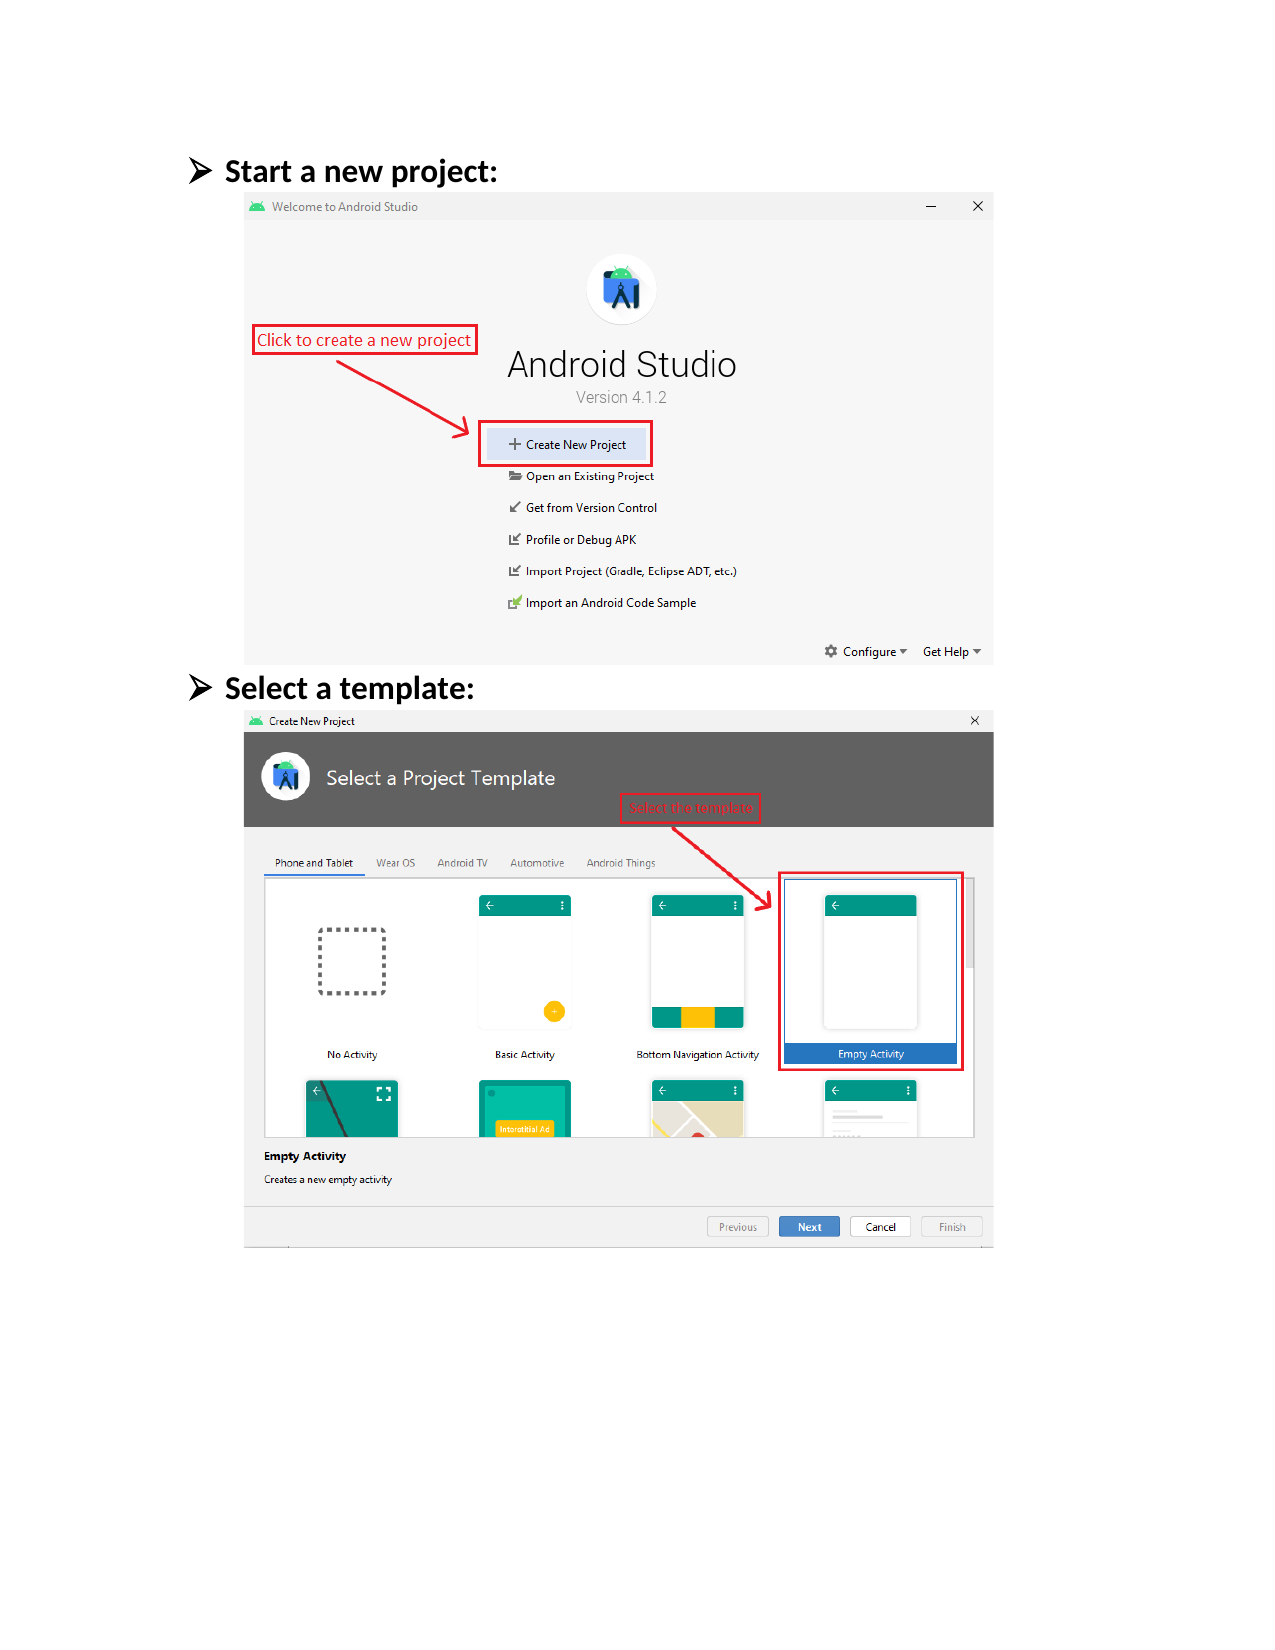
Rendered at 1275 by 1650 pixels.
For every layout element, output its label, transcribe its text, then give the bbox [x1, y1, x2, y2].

list Start a new project: [187, 150, 1125, 665]
list Select a template: [187, 667, 1125, 1247]
